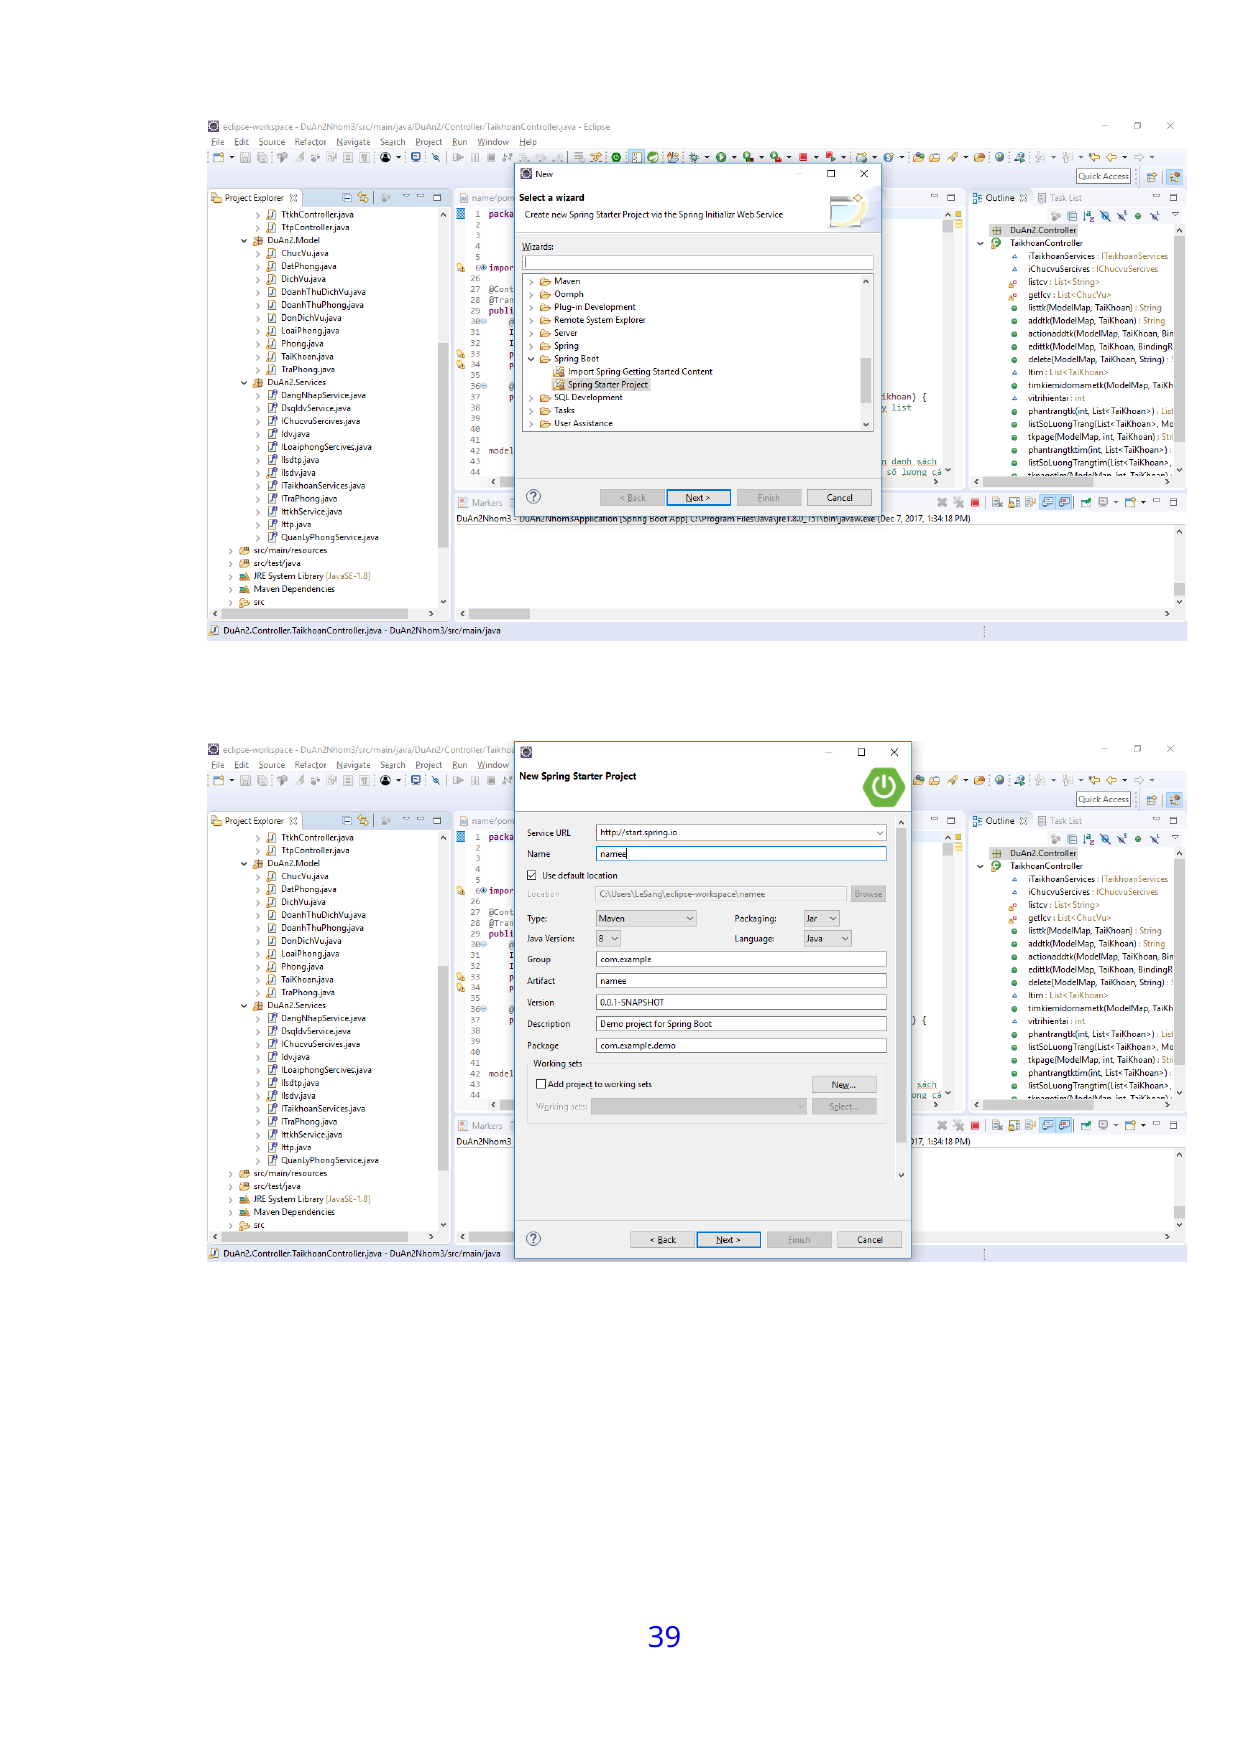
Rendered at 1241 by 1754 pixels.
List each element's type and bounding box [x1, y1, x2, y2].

picture [207, 741, 1188, 1262]
picture [207, 118, 1188, 641]
